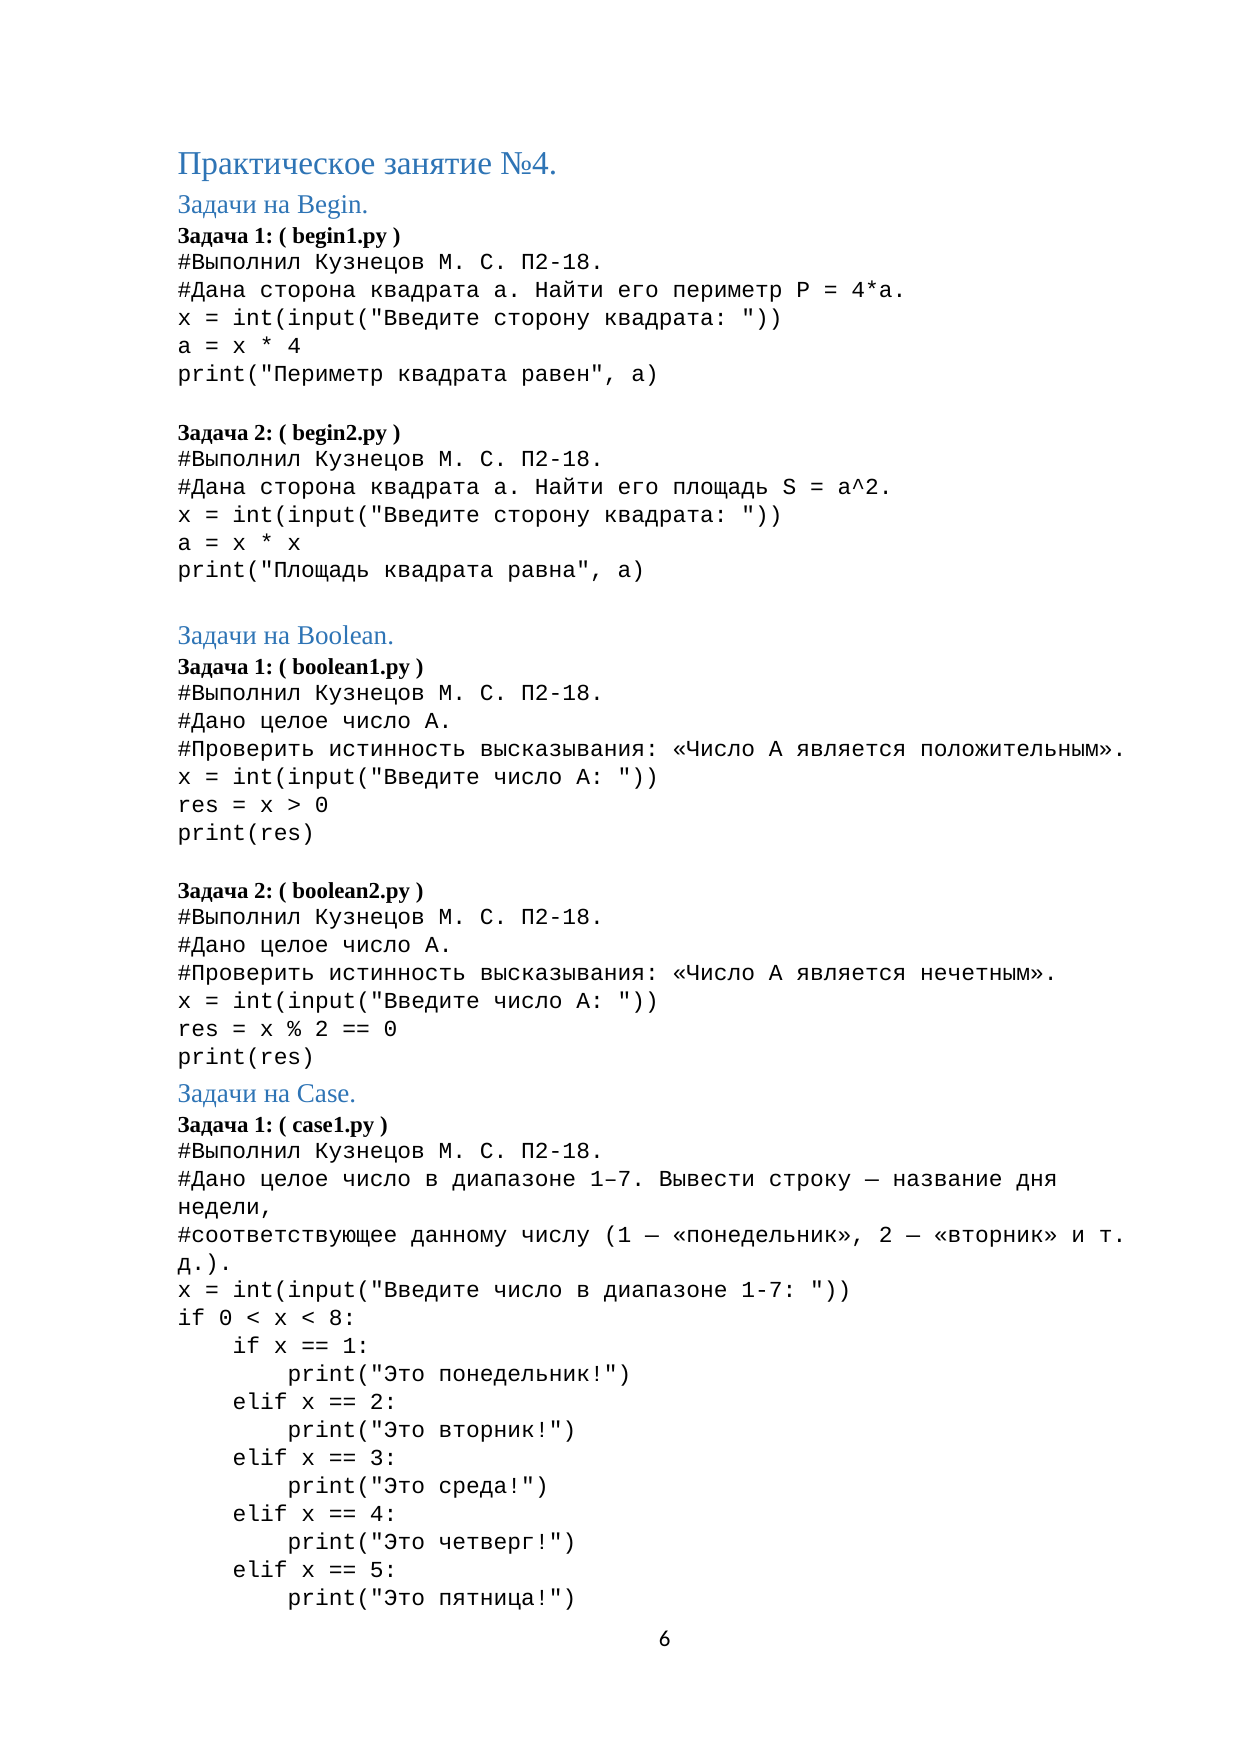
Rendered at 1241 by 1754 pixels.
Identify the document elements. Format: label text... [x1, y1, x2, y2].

text #Проверить истинность высказывания: «Число A является положительным». [177, 737, 1152, 763]
text print("Это среда!") [177, 1474, 1152, 1500]
subtitle Задачи на Case. [177, 1077, 1152, 1108]
text res = x % 2 == 0 [177, 1017, 1152, 1043]
text #Дано целое число A. [177, 709, 1152, 735]
text x = int(input("Введите сторону квадрата: ")) [177, 306, 1152, 332]
text print(res) [177, 821, 1152, 847]
text x = int(input("Введите число A: ")) [177, 765, 1152, 791]
text Задача 2: ( boolean2.py ) [177, 877, 1152, 903]
text print("Это пятница!") [177, 1586, 1152, 1612]
text Задача 1: ( boolean1.py ) [177, 653, 1152, 679]
text Задача 1: ( case1.py ) [177, 1111, 1152, 1137]
text elif x == 5: [177, 1558, 1152, 1584]
text a = x * x [177, 531, 1152, 557]
text #Выполнил Кузнецов М. С. П2-18. [177, 1139, 1152, 1165]
text print("Это четверг!") [177, 1530, 1152, 1556]
text #Выполнил Кузнецов М. С. П2-18. [177, 906, 1152, 932]
text #Дано целое число в диапазоне 1–7. Вывести строку — название дня недели, [177, 1167, 1152, 1221]
text #Дана сторона квадрата a. Найти его периметр P = 4*a. [177, 278, 1152, 304]
text if 0 < x < 8: [177, 1307, 1152, 1333]
text x = int(input("Введите число в диапазоне 1-7: ")) [177, 1279, 1152, 1305]
text print("Площадь квадрата равна", a) [177, 559, 1152, 585]
text res = x > 0 [177, 793, 1152, 819]
text #Проверить истинность высказывания: «Число A является нечетным». [177, 961, 1152, 987]
text print("Это понедельник!") [177, 1363, 1152, 1388]
text Задача 1: ( begin1.py ) [177, 222, 1152, 248]
subtitle Задачи на Boolean. [177, 619, 1152, 650]
text print("Периметр квадрата равен", a) [177, 362, 1152, 388]
text x = int(input("Введите число A: ")) [177, 989, 1152, 1015]
text #Выполнил Кузнецов М. С. П2-18. [177, 681, 1152, 707]
text #соответствующее данному числу (1 — «понедельник», 2 — «вторник» и т. д.). [177, 1223, 1152, 1277]
text print(res) [177, 1045, 1152, 1071]
text elif x == 4: [177, 1502, 1152, 1528]
subtitle Задачи на Begin. [177, 189, 1152, 220]
text print("Это вторник!") [177, 1418, 1152, 1444]
text Задача 2: ( begin2.py ) [177, 419, 1152, 445]
text a = x * 4 [177, 334, 1152, 360]
text #Выполнил Кузнецов М. С. П2-18. [177, 447, 1152, 473]
text elif x == 3: [177, 1446, 1152, 1472]
text if x == 1: [177, 1335, 1152, 1361]
text #Дано целое число A. [177, 933, 1152, 959]
text x = int(input("Введите сторону квадрата: ")) [177, 503, 1152, 529]
subtitle Практическое занятие №4. [177, 143, 1152, 181]
text elif x == 2: [177, 1391, 1152, 1416]
text #Дана сторона квадрата a. Найти его площадь S = a^2. [177, 475, 1152, 501]
text #Выполнил Кузнецов М. С. П2-18. [177, 251, 1152, 277]
